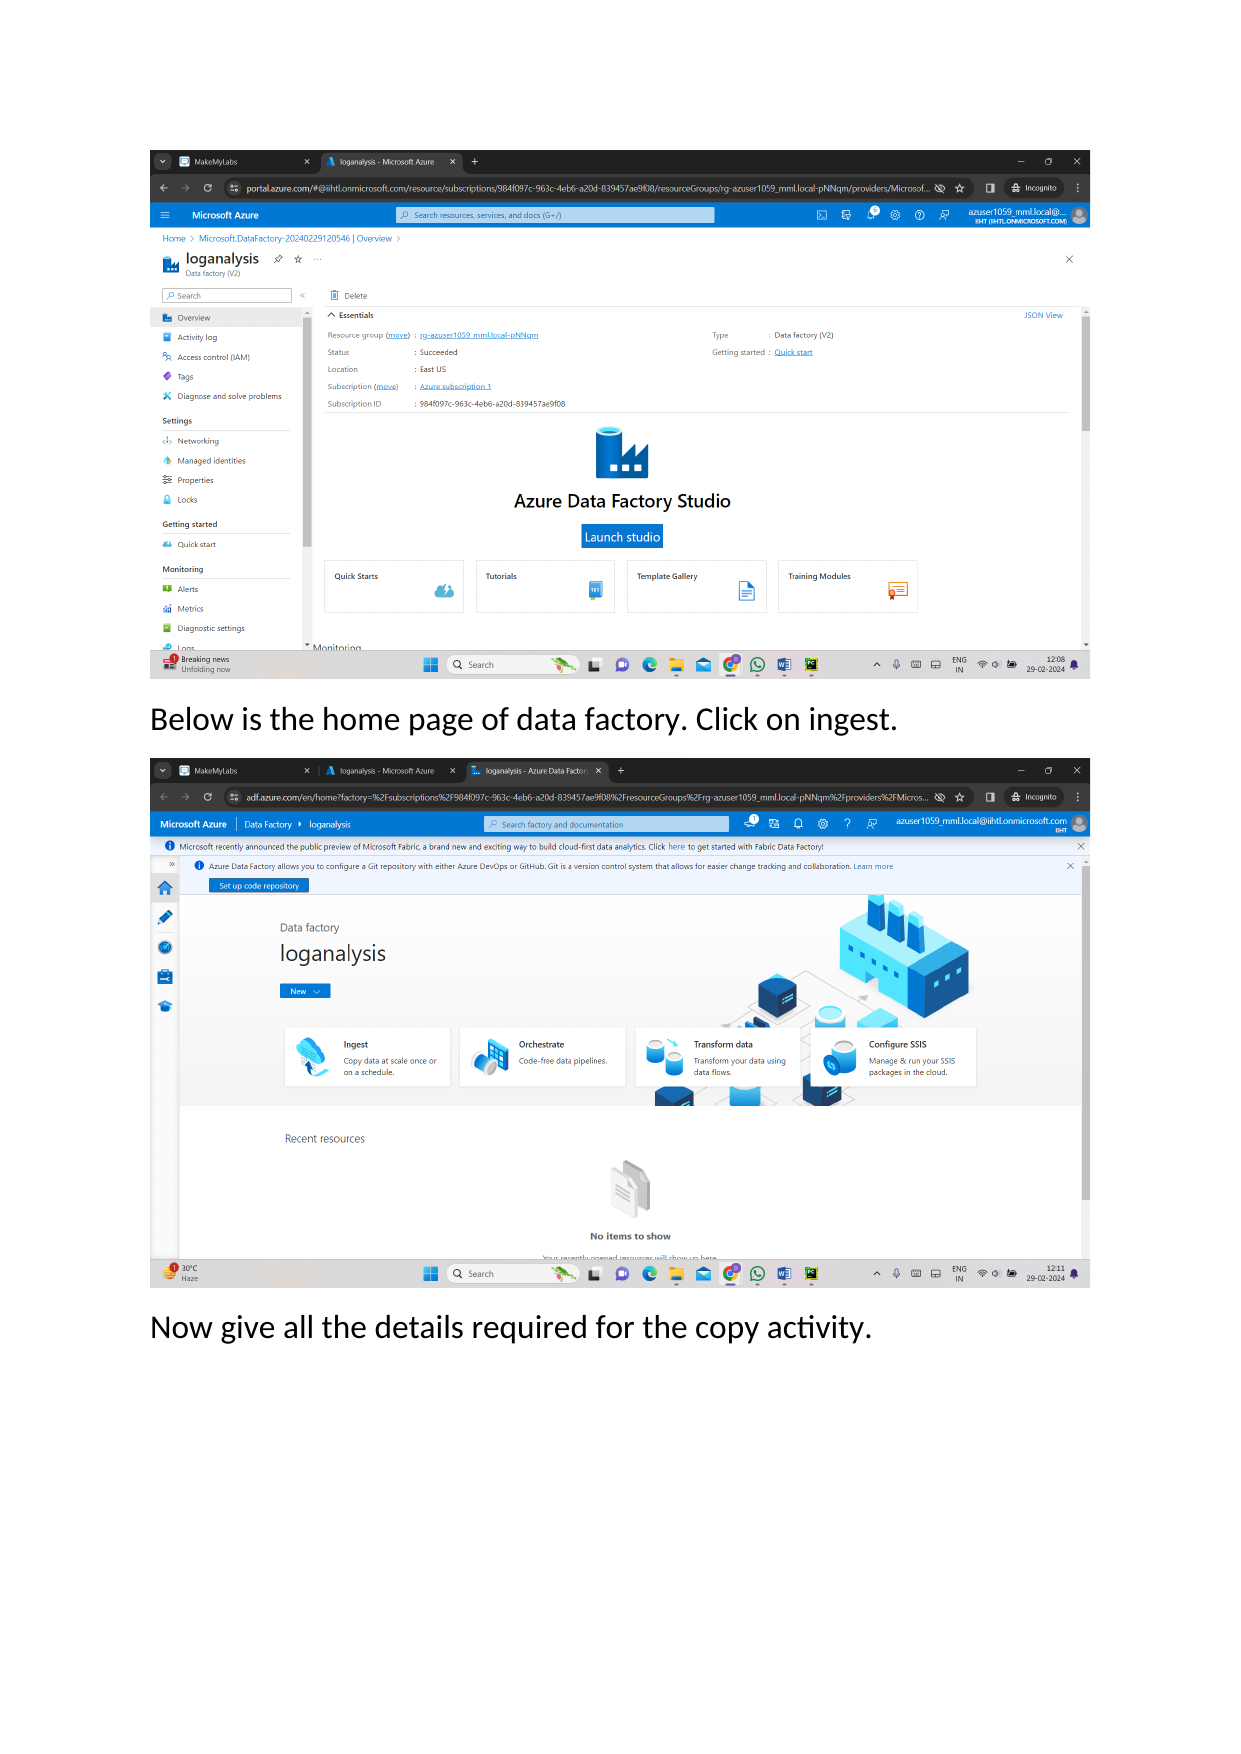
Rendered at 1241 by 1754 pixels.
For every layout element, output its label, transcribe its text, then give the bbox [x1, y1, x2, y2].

text Now give all the details required for the copy activity. [150, 1306, 1090, 1347]
text Below is the home page of data factory. Click on ingest. [150, 698, 1090, 738]
picture [150, 758, 1091, 1288]
picture [150, 150, 1091, 679]
